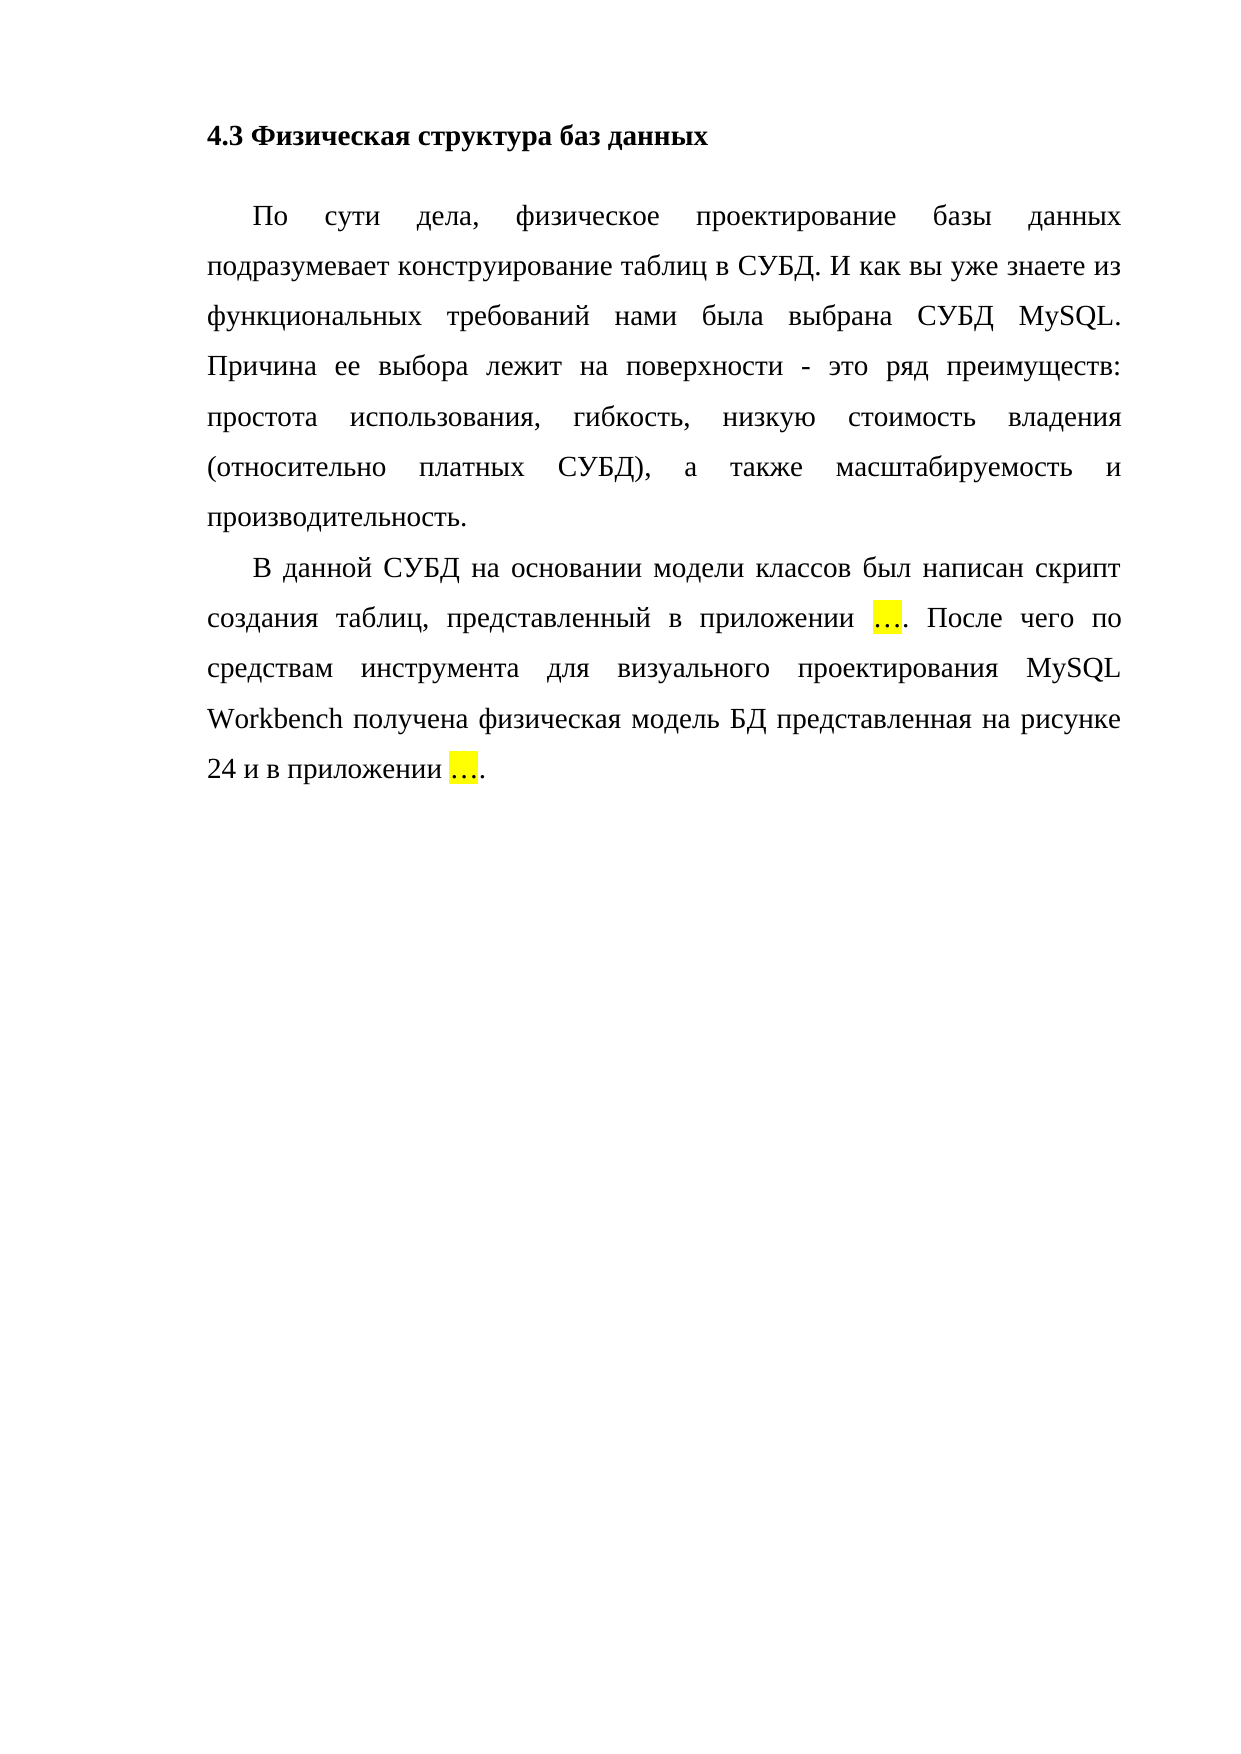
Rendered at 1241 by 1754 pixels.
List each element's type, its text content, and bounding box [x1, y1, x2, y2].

text По сути дела, физическое проектирование базы данных подразумевает конструирование таблиц в СУБД. И как вы уже знаете из функциональных требований нами была выбрана СУБД MySQL. Причина ее выбора лежит на поверхности - это ряд преимуществ: простота использования, гибкость, низкую стоимость владения (относительно платных СУБД), а также масштабируемость и производительность. [207, 198, 1122, 533]
text 4.3 Физическая структура баз данных [207, 118, 1122, 152]
text В данной СУБД на основании модели классов был написан скрипт создания таблиц, представленный в приложении …. После чего по средствам инструмента для визуального проектирования MySQL Workbench получена физическая модель БД представленная на рисунке 24 и в приложении …. [207, 550, 1122, 784]
